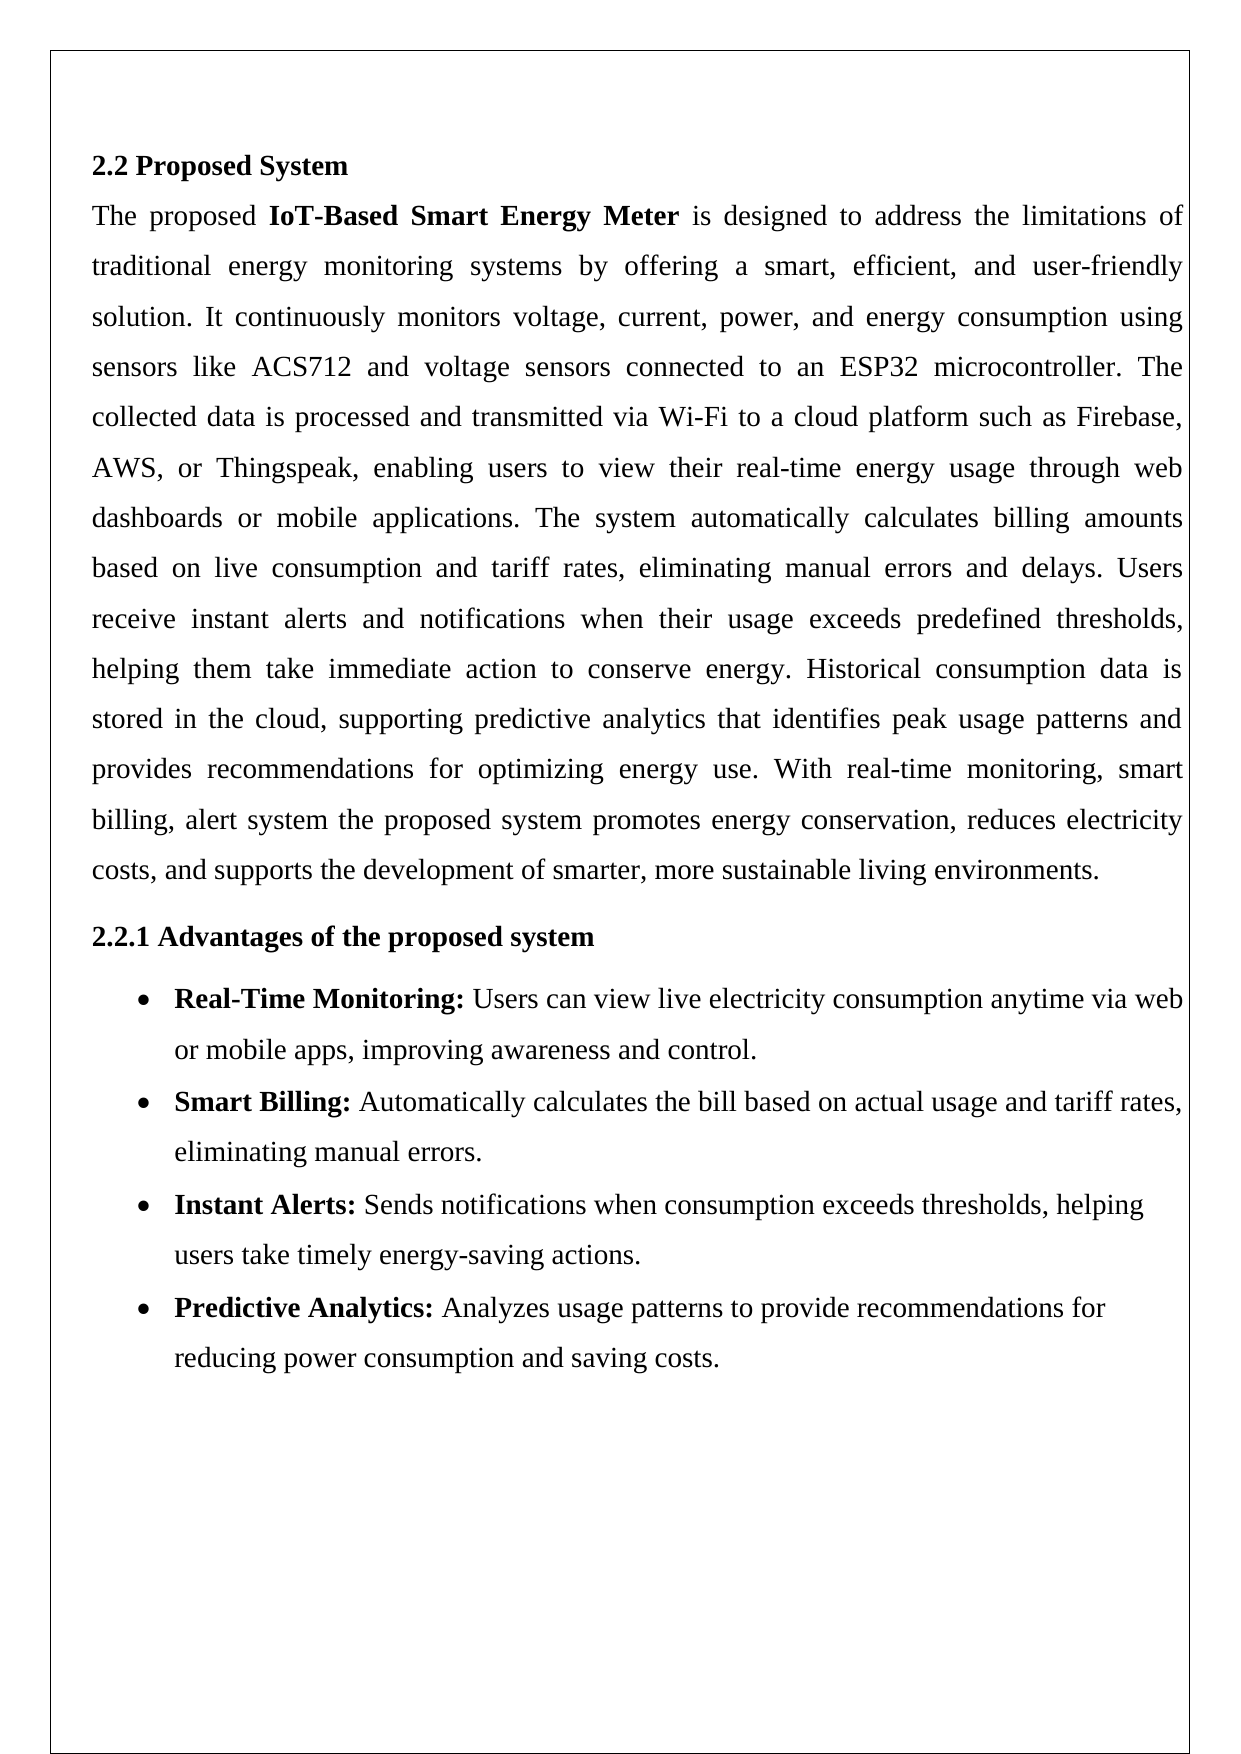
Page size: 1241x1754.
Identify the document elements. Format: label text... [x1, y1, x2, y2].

list Smart Billing: Automatically calculates the bill based on actual usage and tariff rates, eliminating manual errors. [137, 1082, 1184, 1168]
subtitle The proposed IoT-Based Smart Energy Meter is designed to address the limitations of traditional energy monitoring systems by offering a smart, efficient, and user-friendly solution. It continuously monitors voltage, current, power, and energy consumption using sensors like ACS712 and voltage sensors connected to an ESP32 microcontroller. The collected data is processed and transmitted via Wi-Fi to a cloud platform such as Firebase, AWS, or Thingspeak, enabling users to view their real-time energy usage through web dashboards or mobile applications. The system automatically calculates billing amounts based on live consumption and tariff rates, eliminating manual errors and delays. Users receive instant alerts and notifications when their usage exceeds predefined thresholds, helping them take immediate action to conserve energy. Historical consumption data is stored in the cloud, supporting predictive analytics that identifies peak usage patterns and provides recommendations for optimizing energy use. With real-time monitoring, smart billing, alert system the proposed system promotes energy conservation, reduces electricity costs, and supports the development of smarter, more sustainable living environments. [92, 198, 1184, 886]
list Predictive Analytics: Analyzes usage patterns to provide recommendations for reducing power consumption and saving costs. [137, 1288, 1184, 1374]
subtitle 2.2.1 Advantages of the proposed system [92, 919, 1184, 953]
subtitle 2.2 Proposed System [92, 148, 1184, 181]
list Instant Alerts: Sends notifications when consumption exceeds thresholds, helping users take timely energy-saving actions. [137, 1185, 1184, 1271]
list Real-Time Monitoring: Users can view live electricity consumption anytime via web or mobile apps, improving awareness and control. [137, 979, 1184, 1065]
